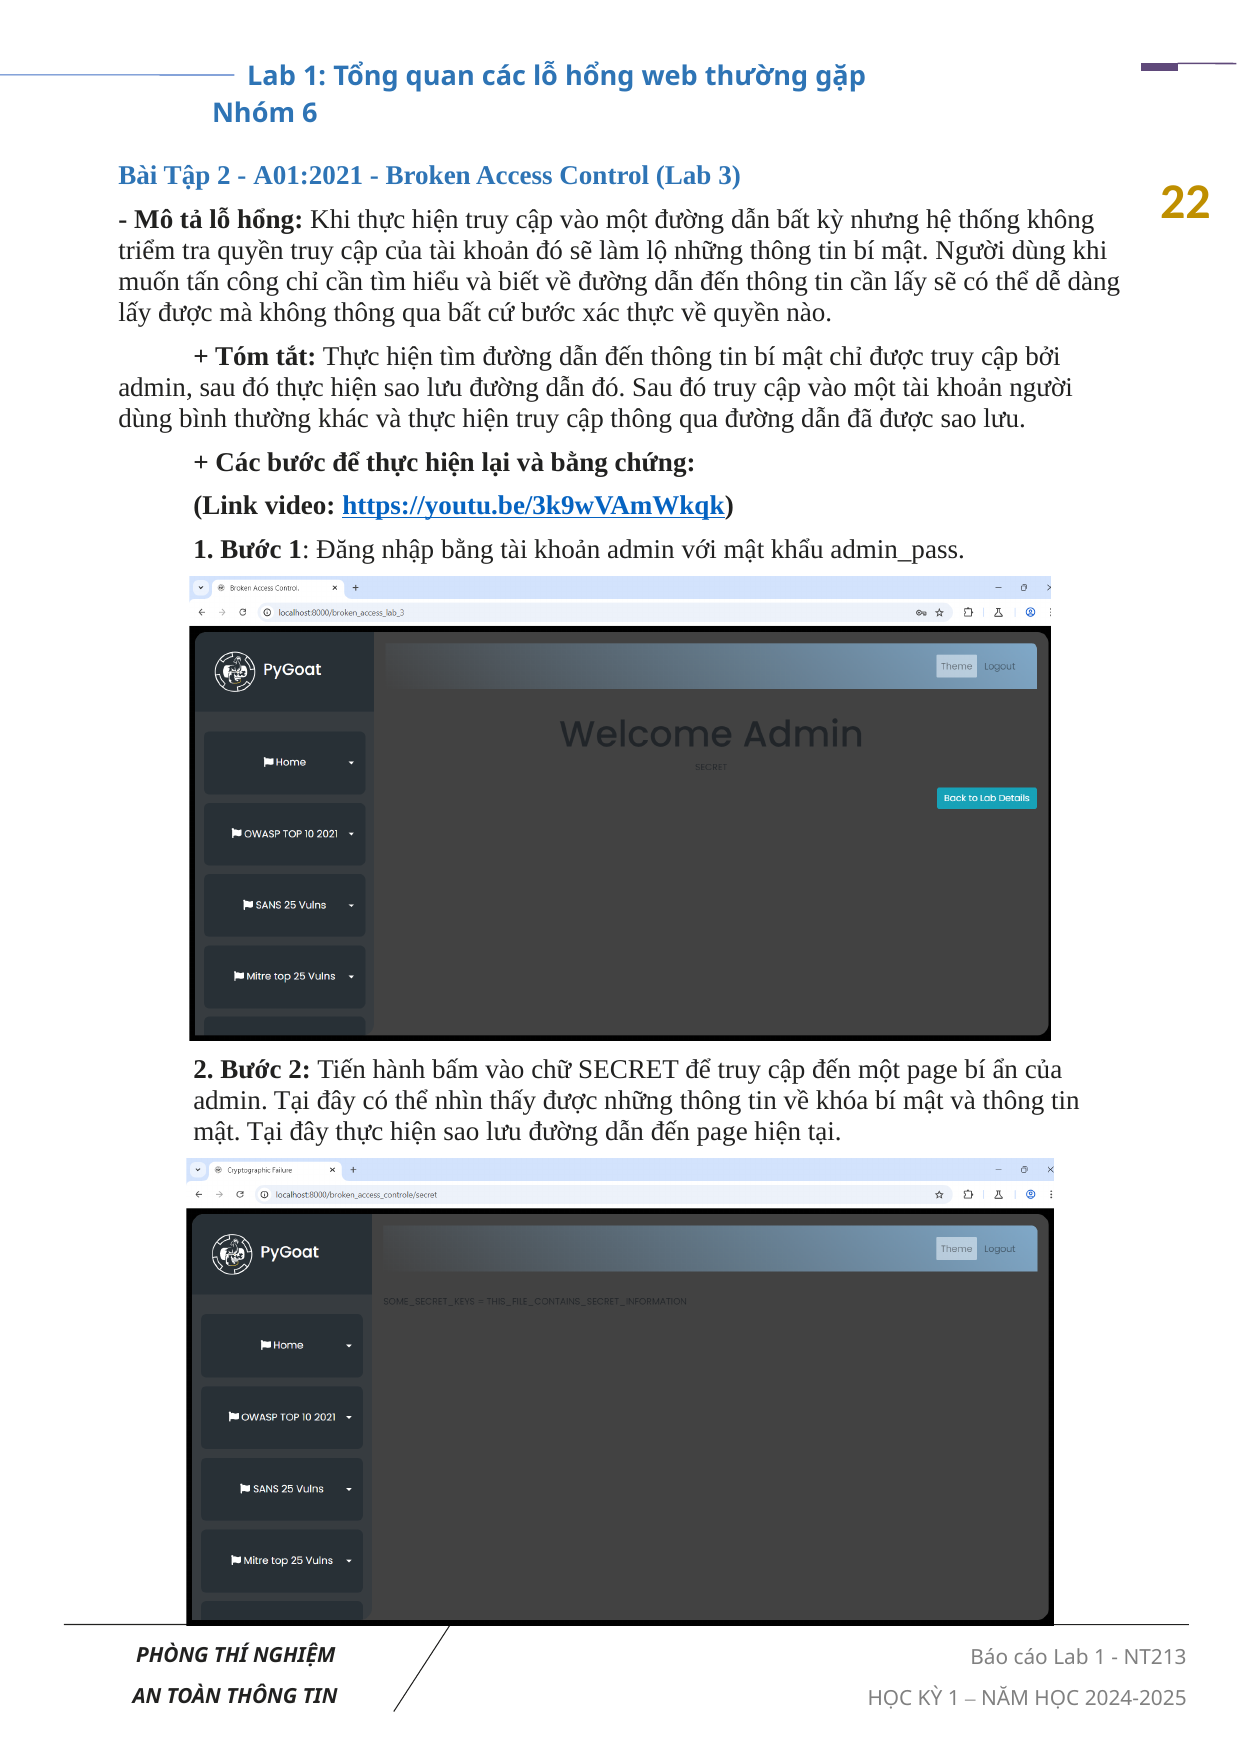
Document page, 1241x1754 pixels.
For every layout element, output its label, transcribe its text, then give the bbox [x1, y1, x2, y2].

text Bài Tập 2 - A01:2021 - Broken Access Control (Lab 3) [118, 159, 1122, 190]
picture [186, 1158, 1054, 1626]
text + Các bước để thực hiện lại và bằng chứng: [118, 446, 1122, 477]
list 2. Bước 2: Tiến hành bấm vào chữ SECRET để truy cập đến một page bí ẩn của admin. Tại đây có thể nhìn thấy được những thông tin về khóa bí mật và thông tin mật. Tại đây thực hiện sao lưu đường dẫn đến page hiện tại. [193, 1053, 1122, 1146]
text - Mô tả lỗ hổng: Khi thực hiện truy cập vào một đường dẫn bất kỳ nhưng hệ thống không triểm tra quyền truy cập của tài khoản đó sẽ làm lộ những thông tin bí mật. Người dùng khi muốn tấn công chỉ cần tìm hiểu và biết về đường dẫn đến thông tin cần lấy sẽ có thể dễ dàng lấy được mà không thông qua bất cứ bước xác thực về quyền nào. [118, 203, 1122, 327]
text (Link video: https://youtu.be/3k9wVAmWkqk) [118, 489, 1122, 521]
picture [189, 576, 1051, 1041]
text + Tóm tắt: Thực hiện tìm đường dẫn đến thông tin bí mật chỉ được truy cập bởi admin, sau đó thực hiện sao lưu đường dẫn đó. Sau đó truy cập vào một tài khoản người dùng bình thường khác và thực hiện truy cập thông qua đường dẫn đã được sao lưu. [118, 340, 1122, 433]
text 1. Bước 1: Đăng nhập bằng tài khoản admin với mật khẩu admin_pass. [193, 533, 1122, 564]
